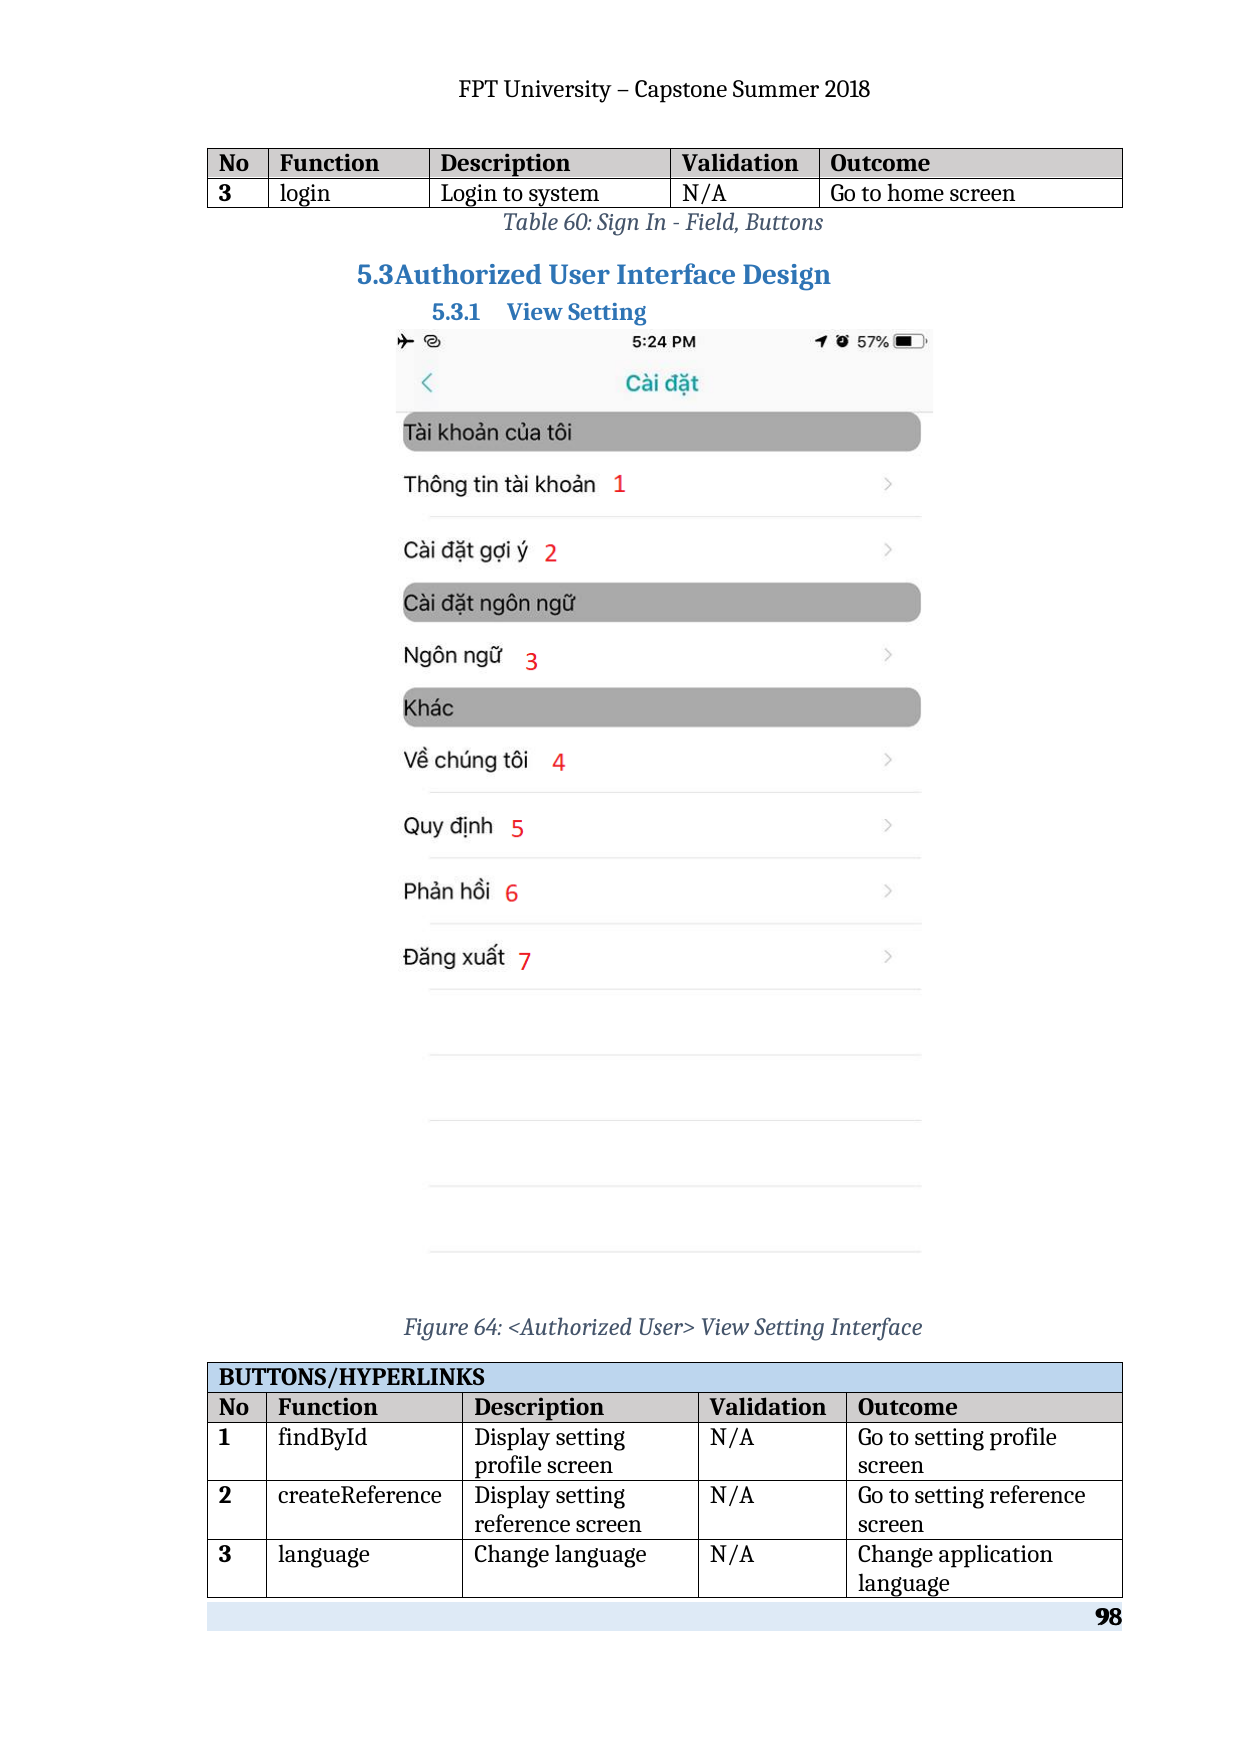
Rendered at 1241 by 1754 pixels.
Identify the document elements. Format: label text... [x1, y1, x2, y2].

text Figure 64: <Authorized User> View Setting Interface [207, 1312, 1122, 1341]
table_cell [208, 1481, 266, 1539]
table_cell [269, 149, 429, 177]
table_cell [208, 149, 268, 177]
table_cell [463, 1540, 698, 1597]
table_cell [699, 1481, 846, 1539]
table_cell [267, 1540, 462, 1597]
text Table 60: Sign In - Field, Buttons [207, 208, 1122, 237]
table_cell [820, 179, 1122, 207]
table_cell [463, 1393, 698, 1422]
subtitle Authorized User Interface Design [357, 258, 1122, 291]
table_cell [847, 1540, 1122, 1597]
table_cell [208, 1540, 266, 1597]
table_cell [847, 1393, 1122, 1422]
subtitle View Setting [432, 298, 1122, 327]
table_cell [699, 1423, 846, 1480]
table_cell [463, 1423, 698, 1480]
picture [395, 329, 934, 1294]
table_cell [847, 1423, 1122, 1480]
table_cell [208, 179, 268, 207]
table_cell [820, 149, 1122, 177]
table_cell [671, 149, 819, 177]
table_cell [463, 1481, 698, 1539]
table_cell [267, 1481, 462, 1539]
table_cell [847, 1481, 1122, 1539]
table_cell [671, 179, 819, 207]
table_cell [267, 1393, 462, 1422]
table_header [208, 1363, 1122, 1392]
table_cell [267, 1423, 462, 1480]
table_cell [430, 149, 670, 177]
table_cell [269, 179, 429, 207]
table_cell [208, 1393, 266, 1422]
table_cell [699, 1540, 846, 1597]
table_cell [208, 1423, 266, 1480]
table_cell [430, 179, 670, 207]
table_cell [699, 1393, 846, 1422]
